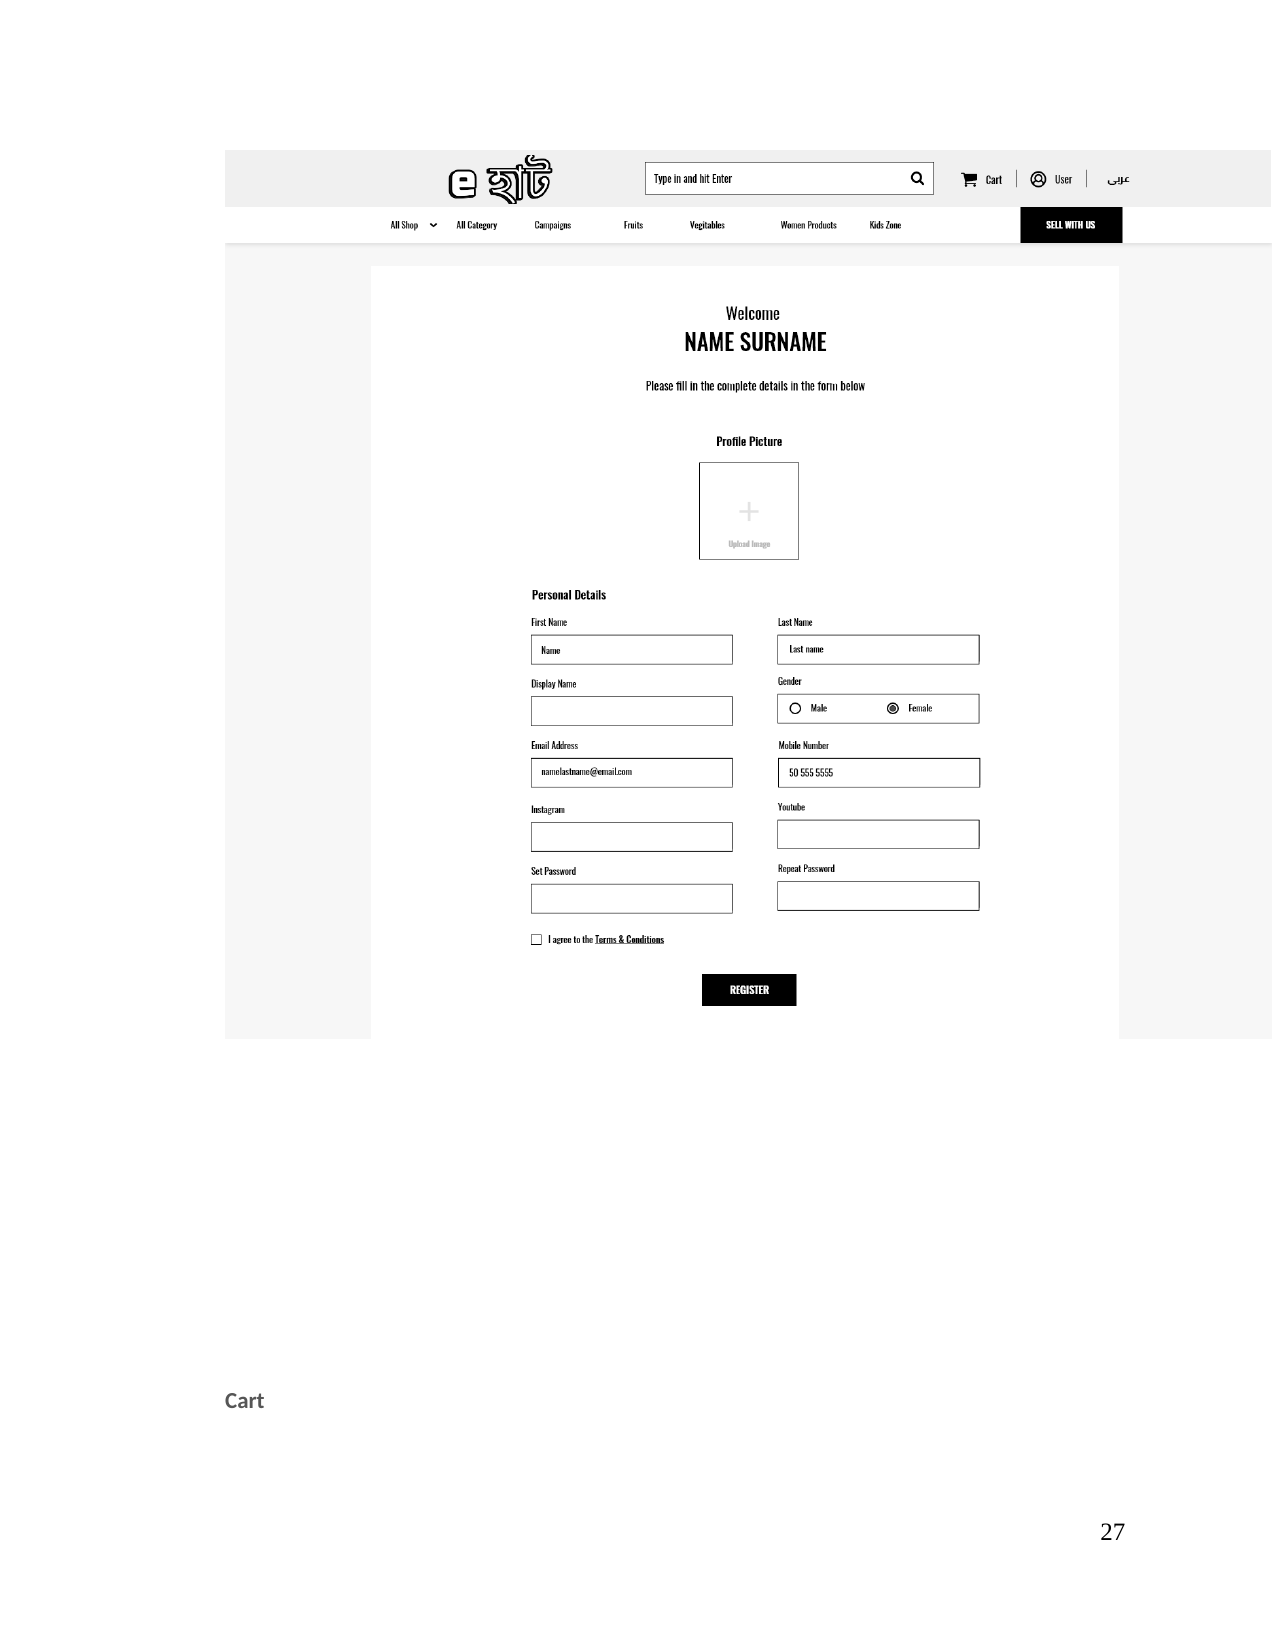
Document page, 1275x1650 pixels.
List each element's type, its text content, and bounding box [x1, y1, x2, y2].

text Cart [150, 1386, 1125, 1414]
picture [225, 150, 1272, 1039]
